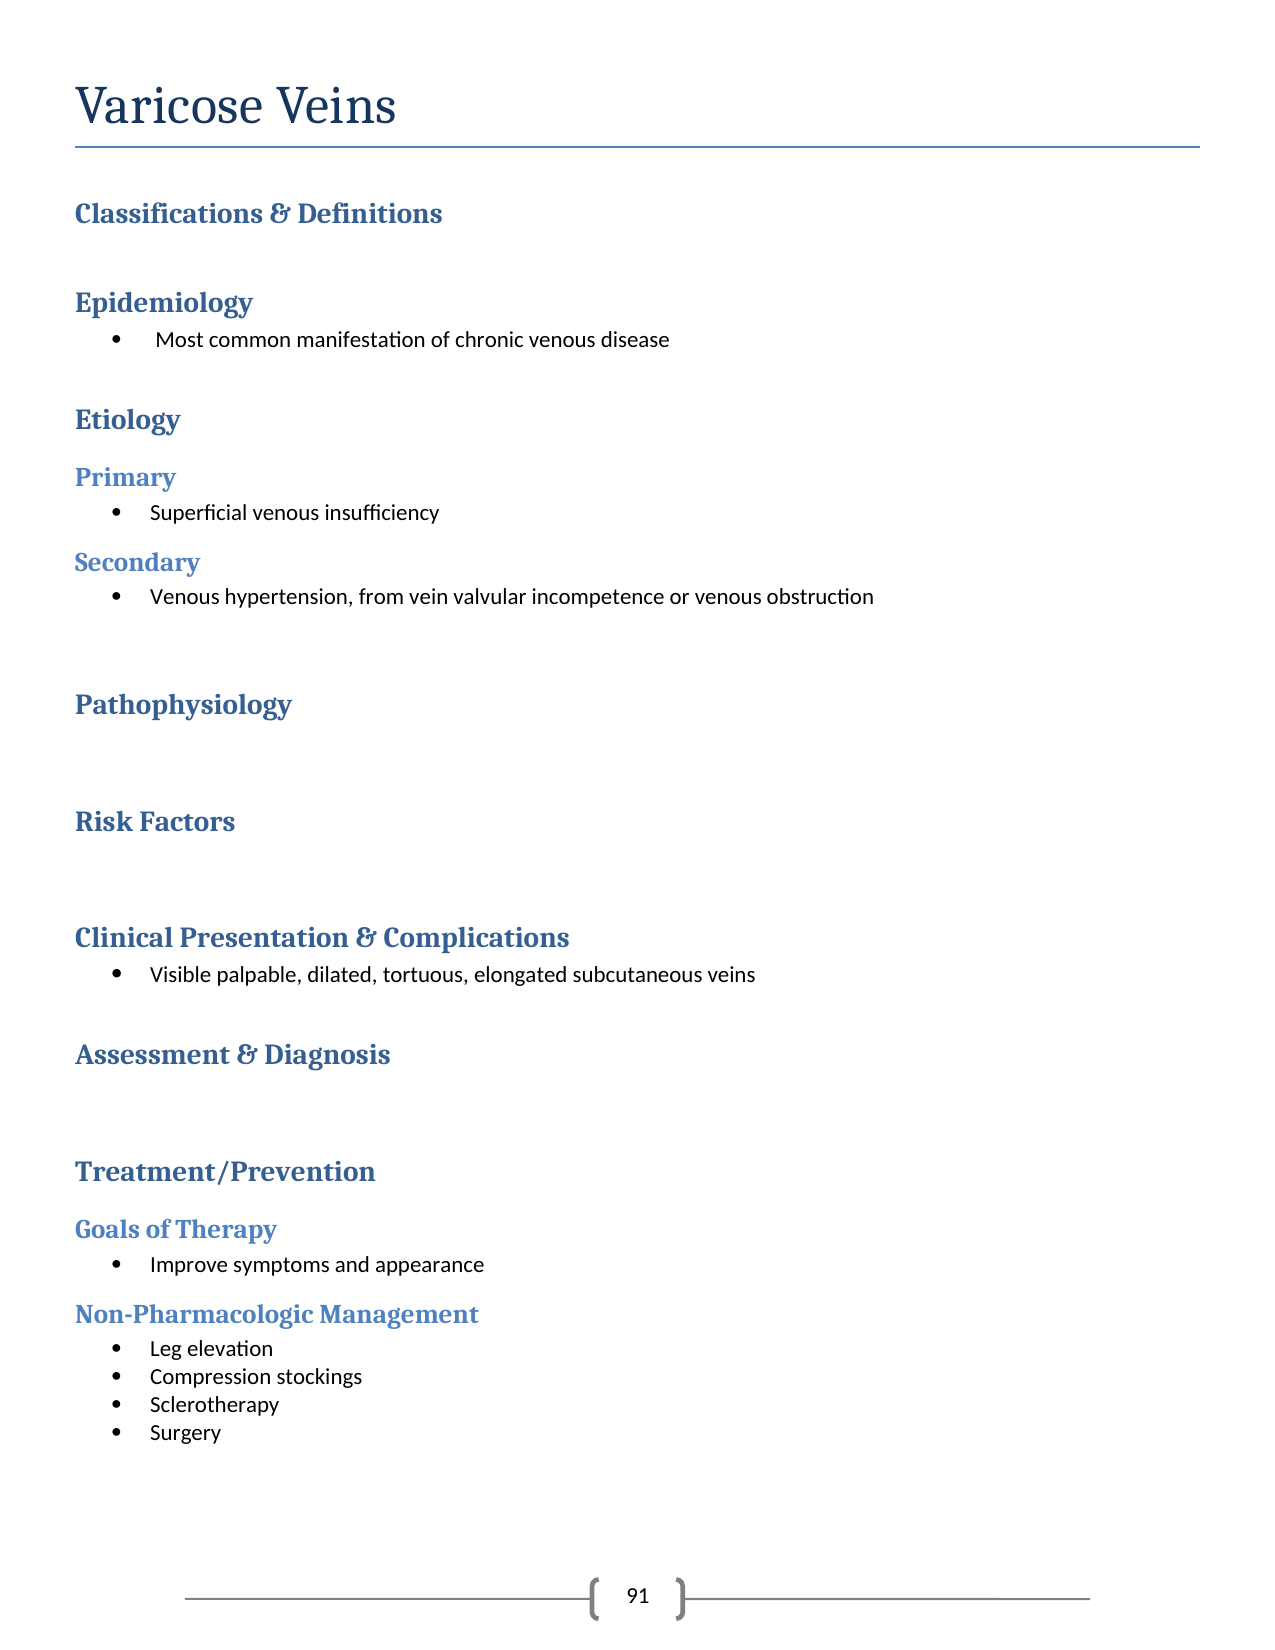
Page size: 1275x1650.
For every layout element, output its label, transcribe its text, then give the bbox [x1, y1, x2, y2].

list Superficial venous insufficiency [112, 498, 1200, 526]
list Venous hypertension, from vein valvular incompetence or venous obstruction [112, 582, 1200, 611]
subtitle Secondary [75, 547, 1200, 578]
subtitle Classifications & Definitions [75, 198, 1200, 231]
subtitle Risk Factors [75, 805, 1200, 839]
list Improve symptoms and appearance [112, 1250, 1200, 1278]
subtitle Pathophysiology [75, 688, 1200, 722]
list Sclerotherapy [112, 1391, 1200, 1418]
subtitle Goals of Therapy [75, 1214, 1200, 1245]
subtitle Clinical Presentation & Complications [75, 922, 1200, 955]
list Leg elevation [112, 1334, 1200, 1362]
list Most common manifestation of chronic venous disease [112, 325, 1200, 353]
list Compression stockings [112, 1362, 1200, 1391]
title Varicose Veins [75, 75, 1200, 146]
subtitle Non-Pharmacologic Management [75, 1299, 1200, 1330]
list Visible palpable, dilated, tortuous, elongated subcutaneous veins [112, 960, 1200, 988]
subtitle Etiology [75, 403, 1200, 436]
list Surgery [112, 1418, 1200, 1447]
subtitle Treatment/Prevention [75, 1155, 1200, 1188]
subtitle Primary [75, 462, 1200, 493]
subtitle Assessment & Diagnosis [75, 1038, 1200, 1072]
subtitle Epidemiology [75, 286, 1200, 320]
